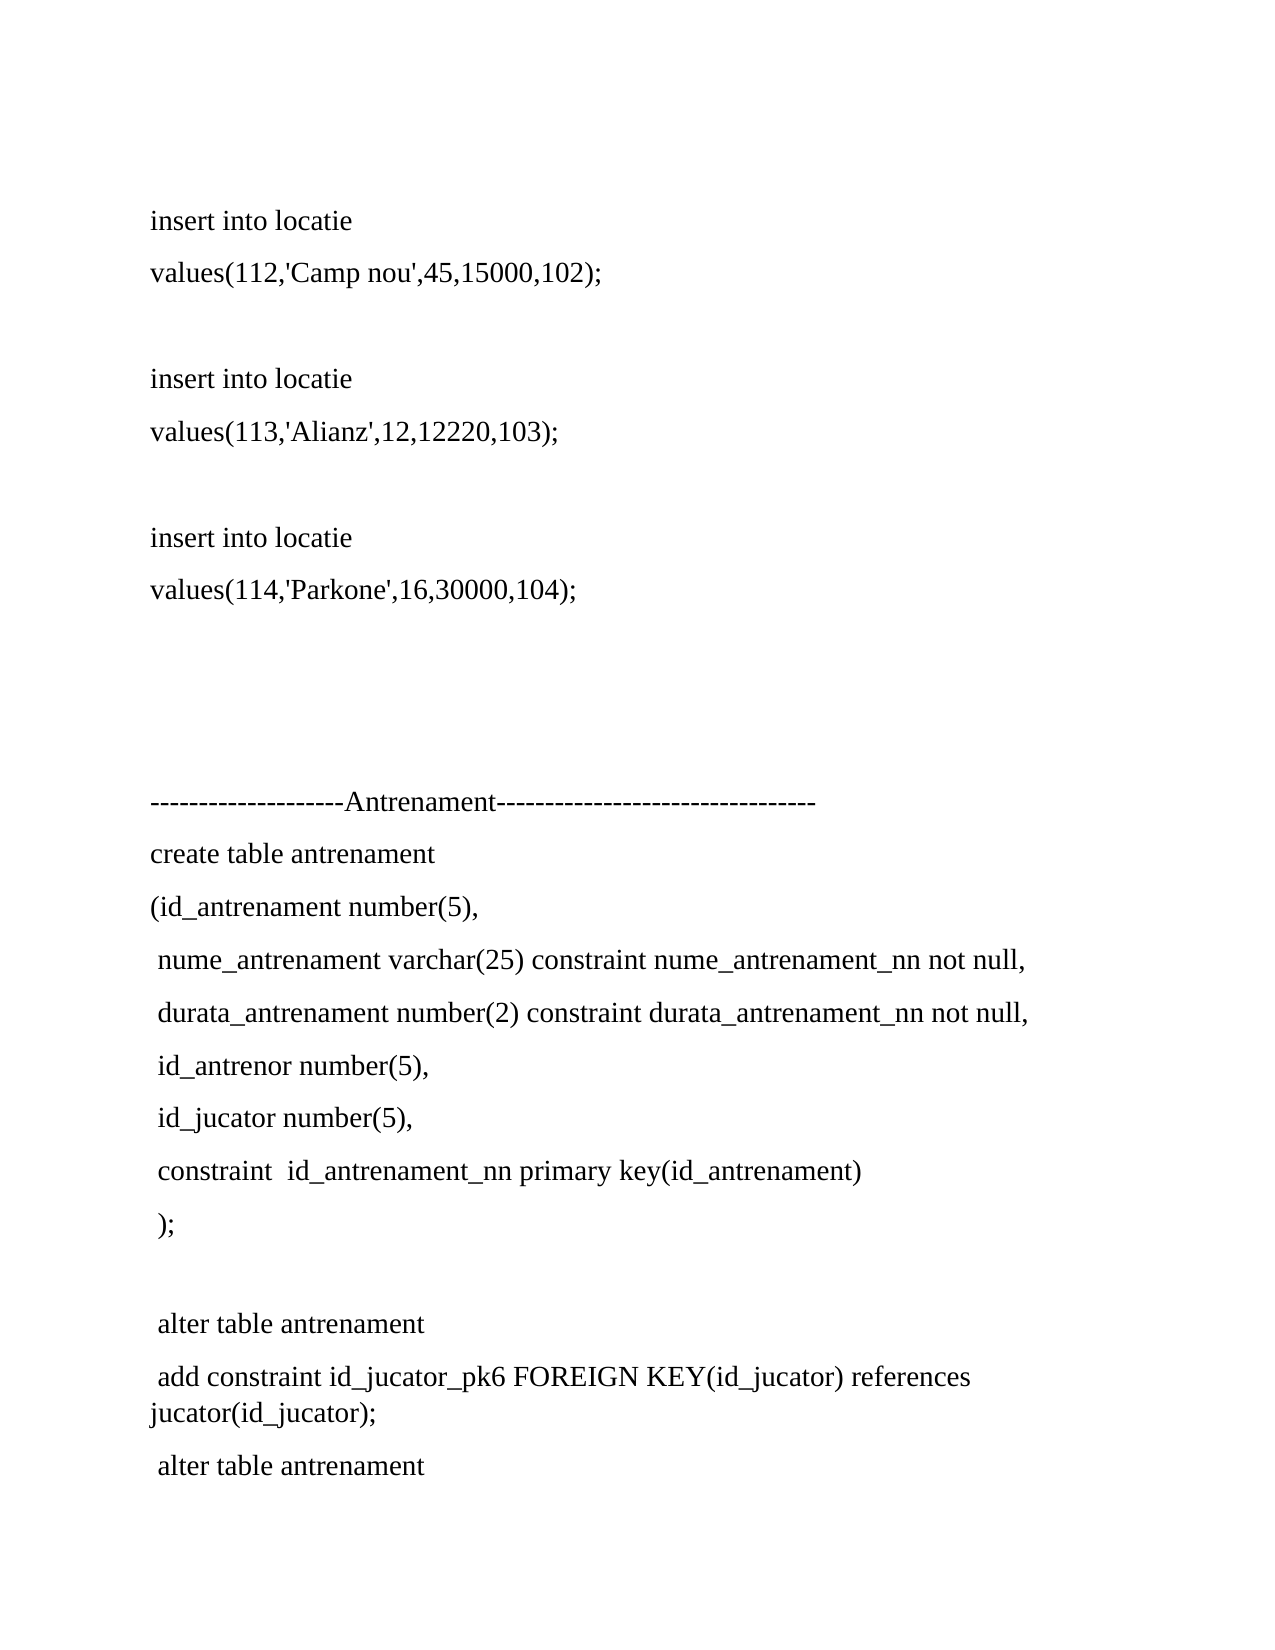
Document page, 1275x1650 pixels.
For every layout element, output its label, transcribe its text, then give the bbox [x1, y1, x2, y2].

text values(114,'Parkone',16,30000,104); [150, 572, 1125, 606]
text nume_antrenament varchar(25) constraint nume_antrenament_nn not null, [150, 942, 1125, 976]
text insert into locatie [150, 361, 1125, 395]
text ); [150, 1206, 1125, 1240]
text durata_antrenament number(2) constraint durata_antrenament_nn not null, [150, 995, 1125, 1028]
text values(113,'Alianz',12,12220,103); [150, 414, 1125, 448]
text --------------------Antrenament--------------------------------- [150, 784, 1125, 817]
text alter table antrenament [150, 1306, 1125, 1339]
text alter table antrenament [150, 1448, 1125, 1481]
text id_jucator number(5), [150, 1101, 1125, 1134]
text insert into locatie [150, 203, 1125, 236]
text add constraint id_jucator_pk6 FOREIGN KEY(id_jucator) references jucator(id_jucator); [150, 1359, 1125, 1428]
text constraint id_antrenament_nn primary key(id_antrenament) [150, 1153, 1125, 1187]
text values(112,'Camp nou',45,15000,102); [150, 256, 1125, 289]
text (id_antrenament number(5), [150, 889, 1125, 923]
text insert into locatie [150, 520, 1125, 553]
text id_antrenor number(5), [150, 1048, 1125, 1081]
text create table antrenament [150, 837, 1125, 870]
